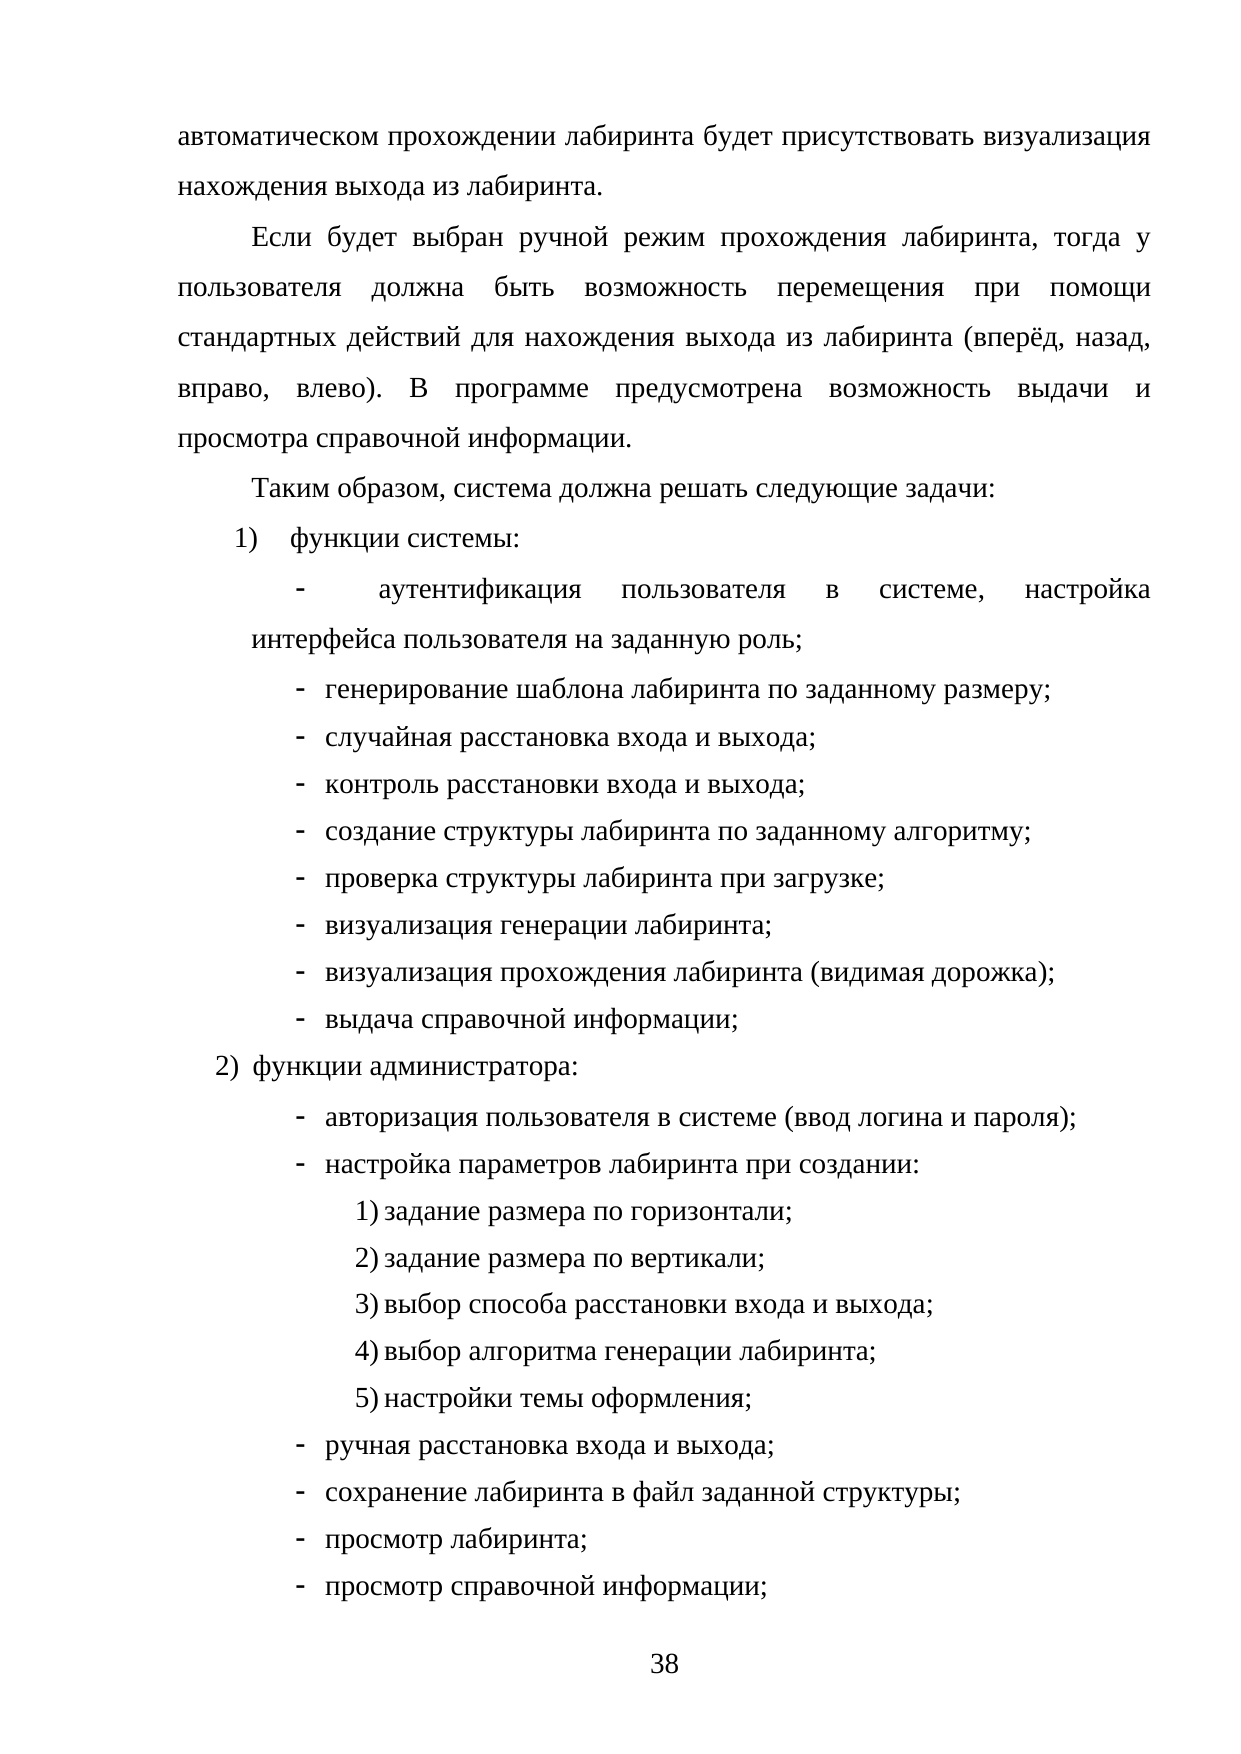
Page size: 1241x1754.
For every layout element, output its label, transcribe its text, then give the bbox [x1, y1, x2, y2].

list визуализация генерации лабиринта; [295, 907, 1152, 941]
list случайная расстановка входа и выхода; [295, 719, 1152, 752]
list настройка параметров лабиринта при создании: [295, 1146, 1152, 1179]
list сохранение лабиринта в файл заданной структуры; [295, 1474, 1152, 1508]
list контроль расстановки входа и выхода; [295, 766, 1152, 799]
list просмотр справочной информации; [295, 1568, 1152, 1602]
text Таким образом, система должна решать следующие задачи: [177, 470, 1152, 504]
list просмотр лабиринта; [295, 1521, 1152, 1555]
list выдача справочной информации; [295, 1001, 1152, 1035]
text Если будет выбран ручной режим прохождения лабиринта, тогда у пользователя должна быть возможность перемещения при помощи стандартных действий для нахождения выхода из лабиринта (вперёд, назад, вправо, влево). В программе предусмотрена возможность выдачи и просмотра справочной информации. [177, 219, 1152, 453]
list визуализация прохождения лабиринта (видимая дорожка); [295, 954, 1152, 988]
list создание структуры лабиринта по заданному алгоритму; [295, 813, 1152, 847]
list генерирование шаблона лабиринта по заданному размеру; [295, 672, 1152, 705]
list ручная расстановка входа и выхода; [295, 1427, 1152, 1461]
list проверка структуры лабиринта при загрузке; [295, 860, 1152, 894]
list выбор способа расстановки входа и выхода; [354, 1287, 1152, 1320]
list задание размера по горизонтали; [354, 1193, 1152, 1226]
list функции администратора: [215, 1048, 1152, 1082]
list аутентификация пользователя в системе, настройка интерфейса пользователя на заданную роль; [251, 571, 1152, 655]
list функции системы: [233, 521, 1152, 554]
list выбор алгоритма генерации лабиринта; [354, 1333, 1152, 1367]
list настройки темы оформления; [354, 1380, 1152, 1414]
list авторизация пользователя в системе (ввод логина и пароля); [295, 1099, 1152, 1132]
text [177, 118, 1152, 202]
list задание размера по вертикали; [354, 1240, 1152, 1273]
